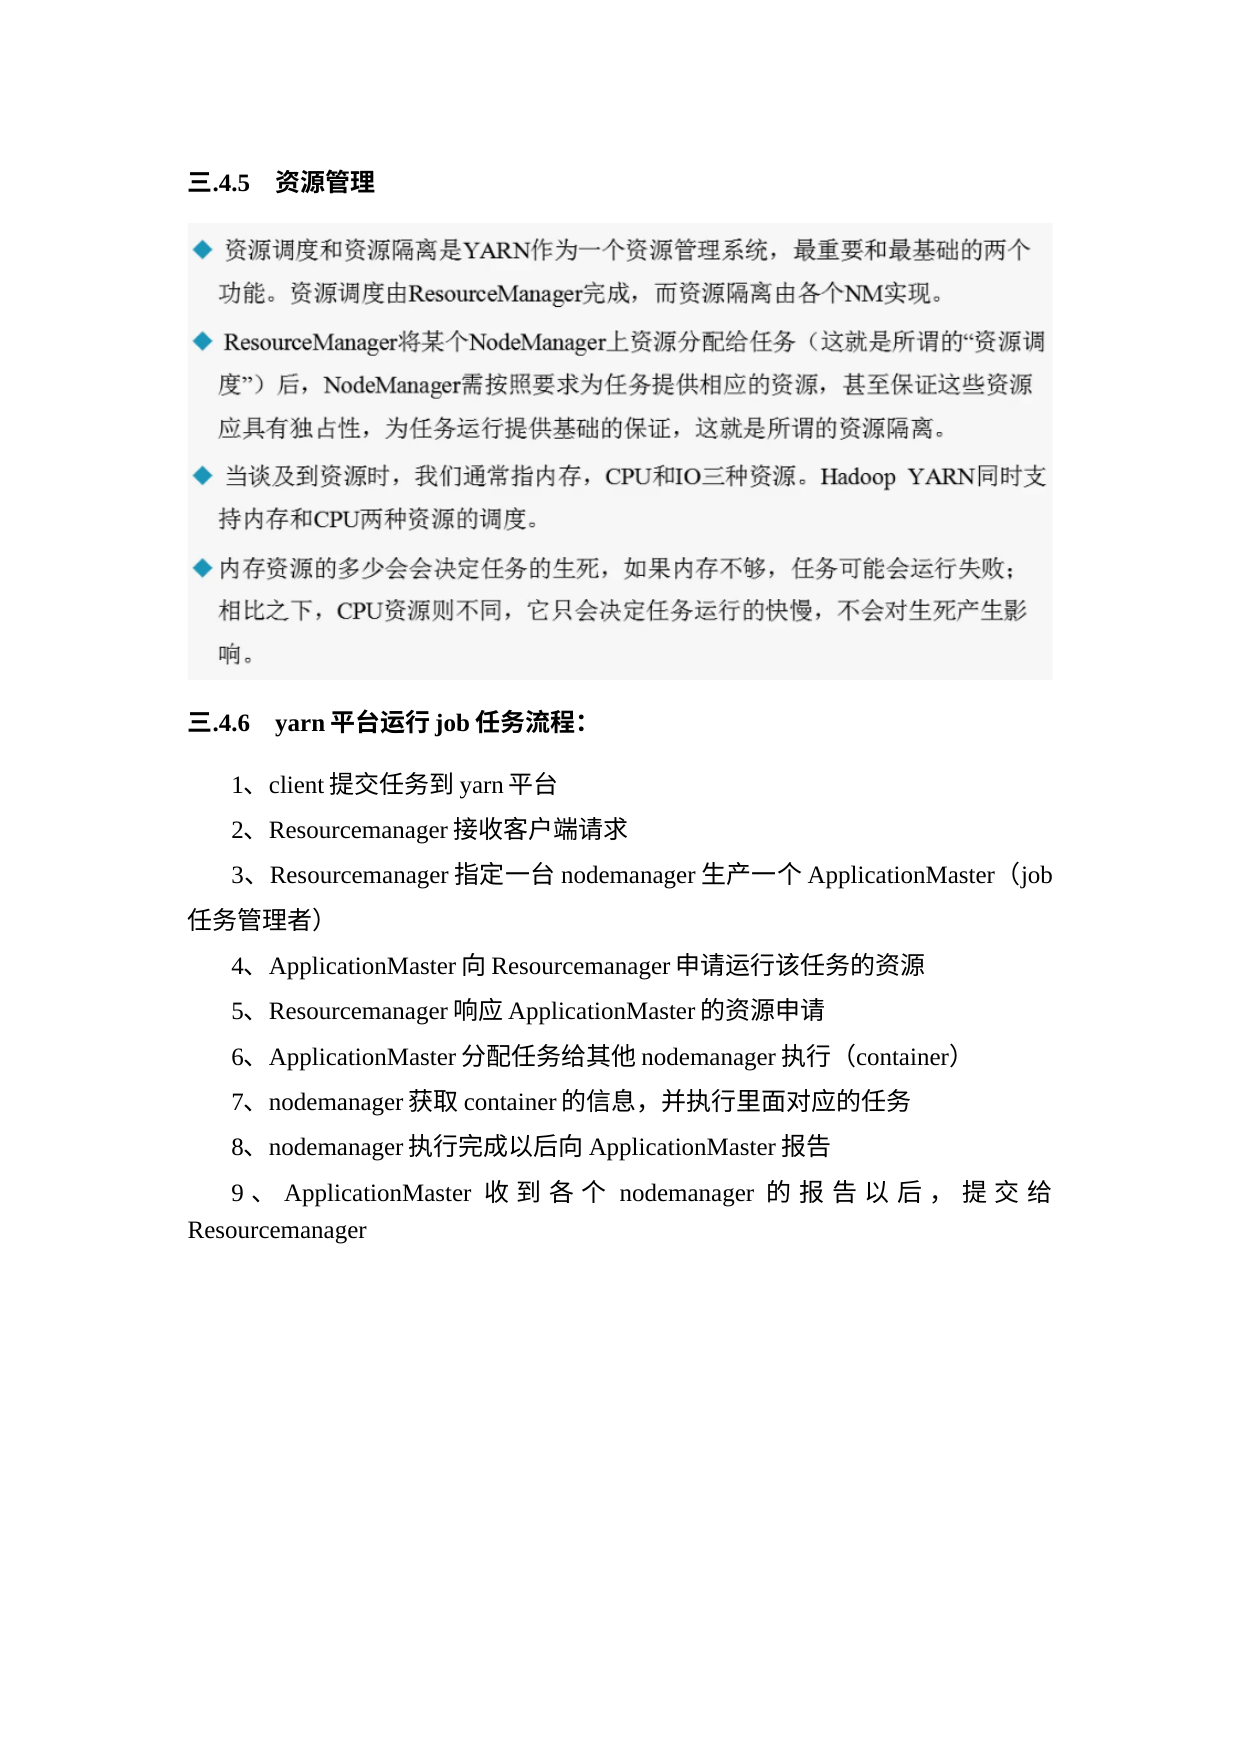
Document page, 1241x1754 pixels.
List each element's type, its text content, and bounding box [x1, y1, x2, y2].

picture [187, 223, 1053, 680]
subtitle yarn平台运行job任务流程： [187, 703, 1053, 739]
text 8、nodemanager执行完成以后向ApplicationMaster报告 [187, 1127, 1053, 1163]
text 4、ApplicationMaster向Resourcemanager申请运行该任务的资源 [187, 946, 1053, 982]
text 5、Resourcemanager响应ApplicationMaster的资源申请 [187, 991, 1053, 1027]
text 3、Resourcemanager指定一台nodemanager生产一个ApplicationMaster（job任务管理者） [187, 855, 1053, 936]
text 1、client提交任务到yarn平台 [187, 764, 1053, 801]
text 9、ApplicationMaster收到各个nodemanager的报告以后，提交给Resourcemanager [187, 1172, 1053, 1244]
text 7、nodemanager获取container的信息，并执行里面对应的任务 [187, 1081, 1053, 1118]
text 6、ApplicationMaster分配任务给其他nodemanager执行（container） [187, 1036, 1053, 1072]
subtitle 资源管理 [187, 162, 1053, 198]
text 2、Resourcemanager接收客户端请求 [187, 809, 1053, 846]
